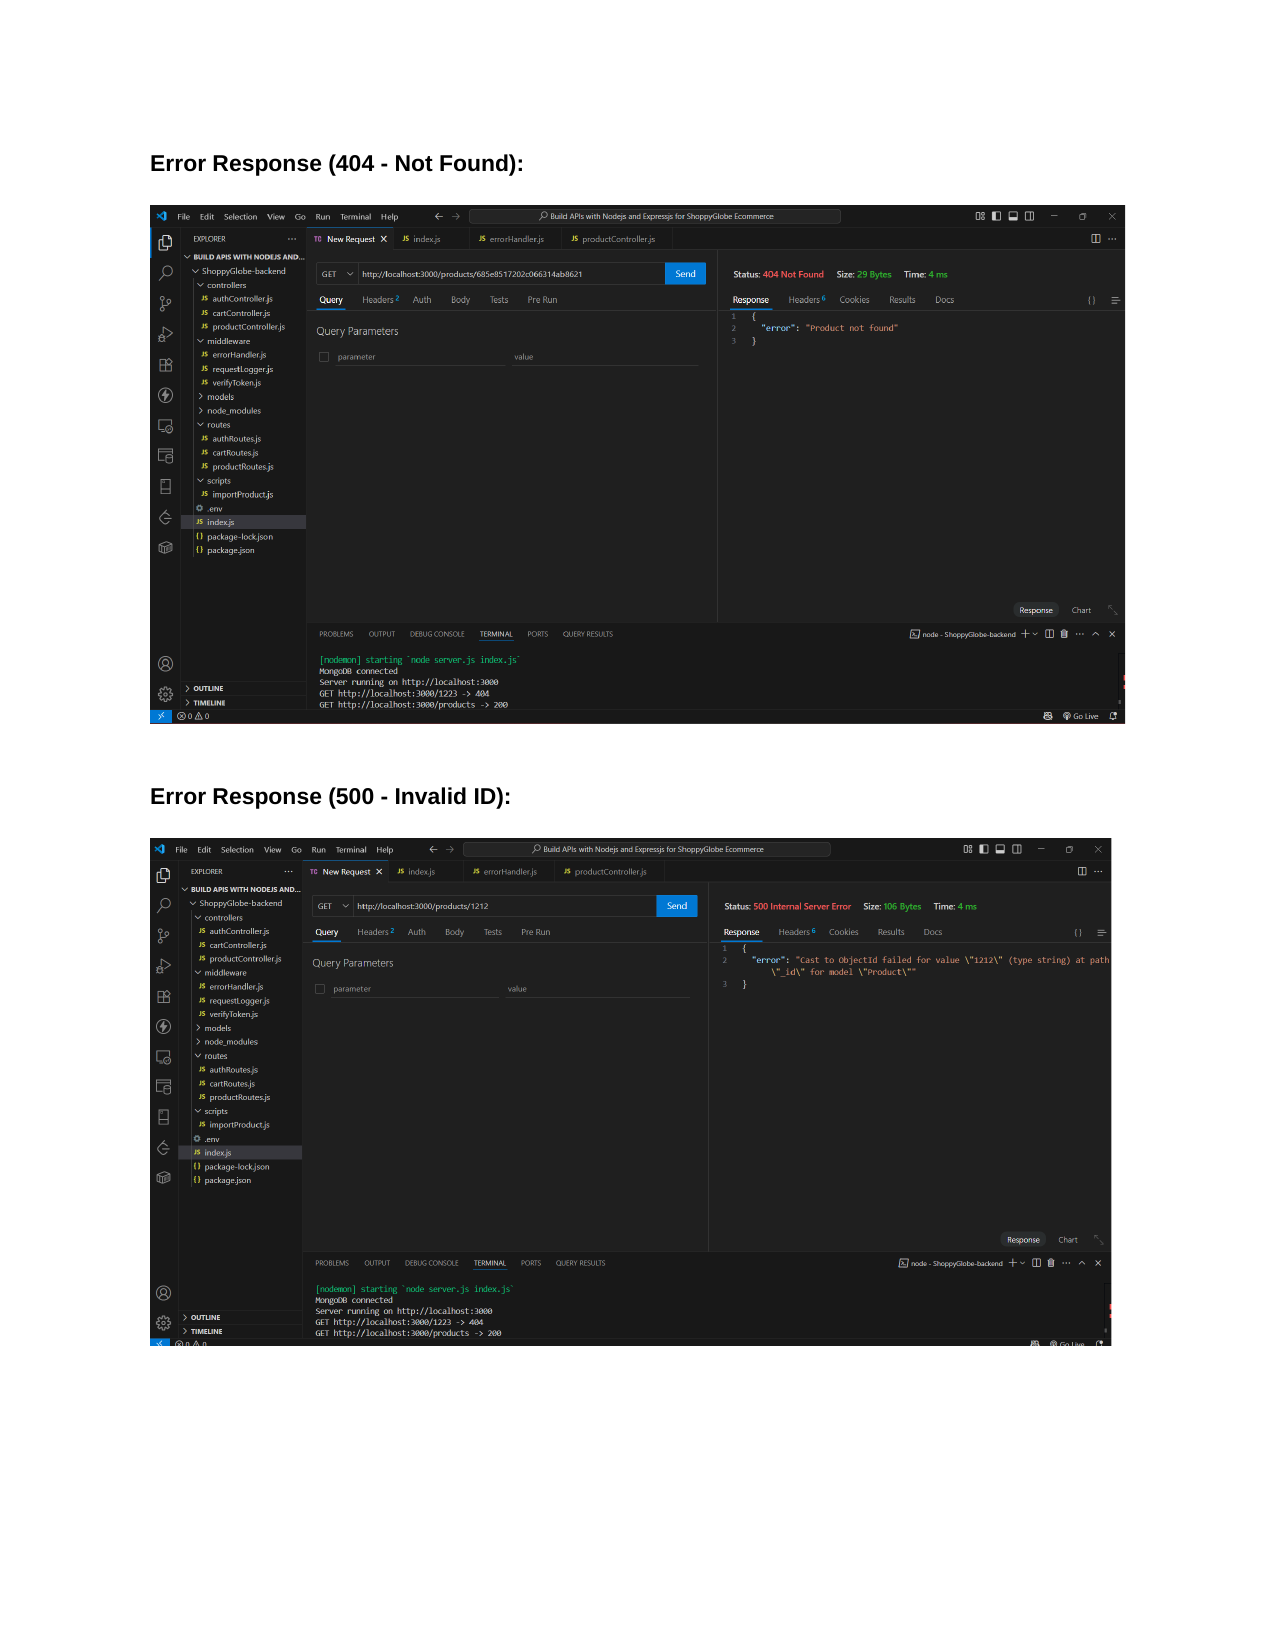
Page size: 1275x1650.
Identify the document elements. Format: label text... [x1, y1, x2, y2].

text Error Response (404 - Not Found): [150, 150, 1125, 176]
picture [150, 205, 1125, 724]
text Error Response (500 - Invalid ID): [150, 783, 1125, 809]
picture [150, 838, 1112, 1346]
